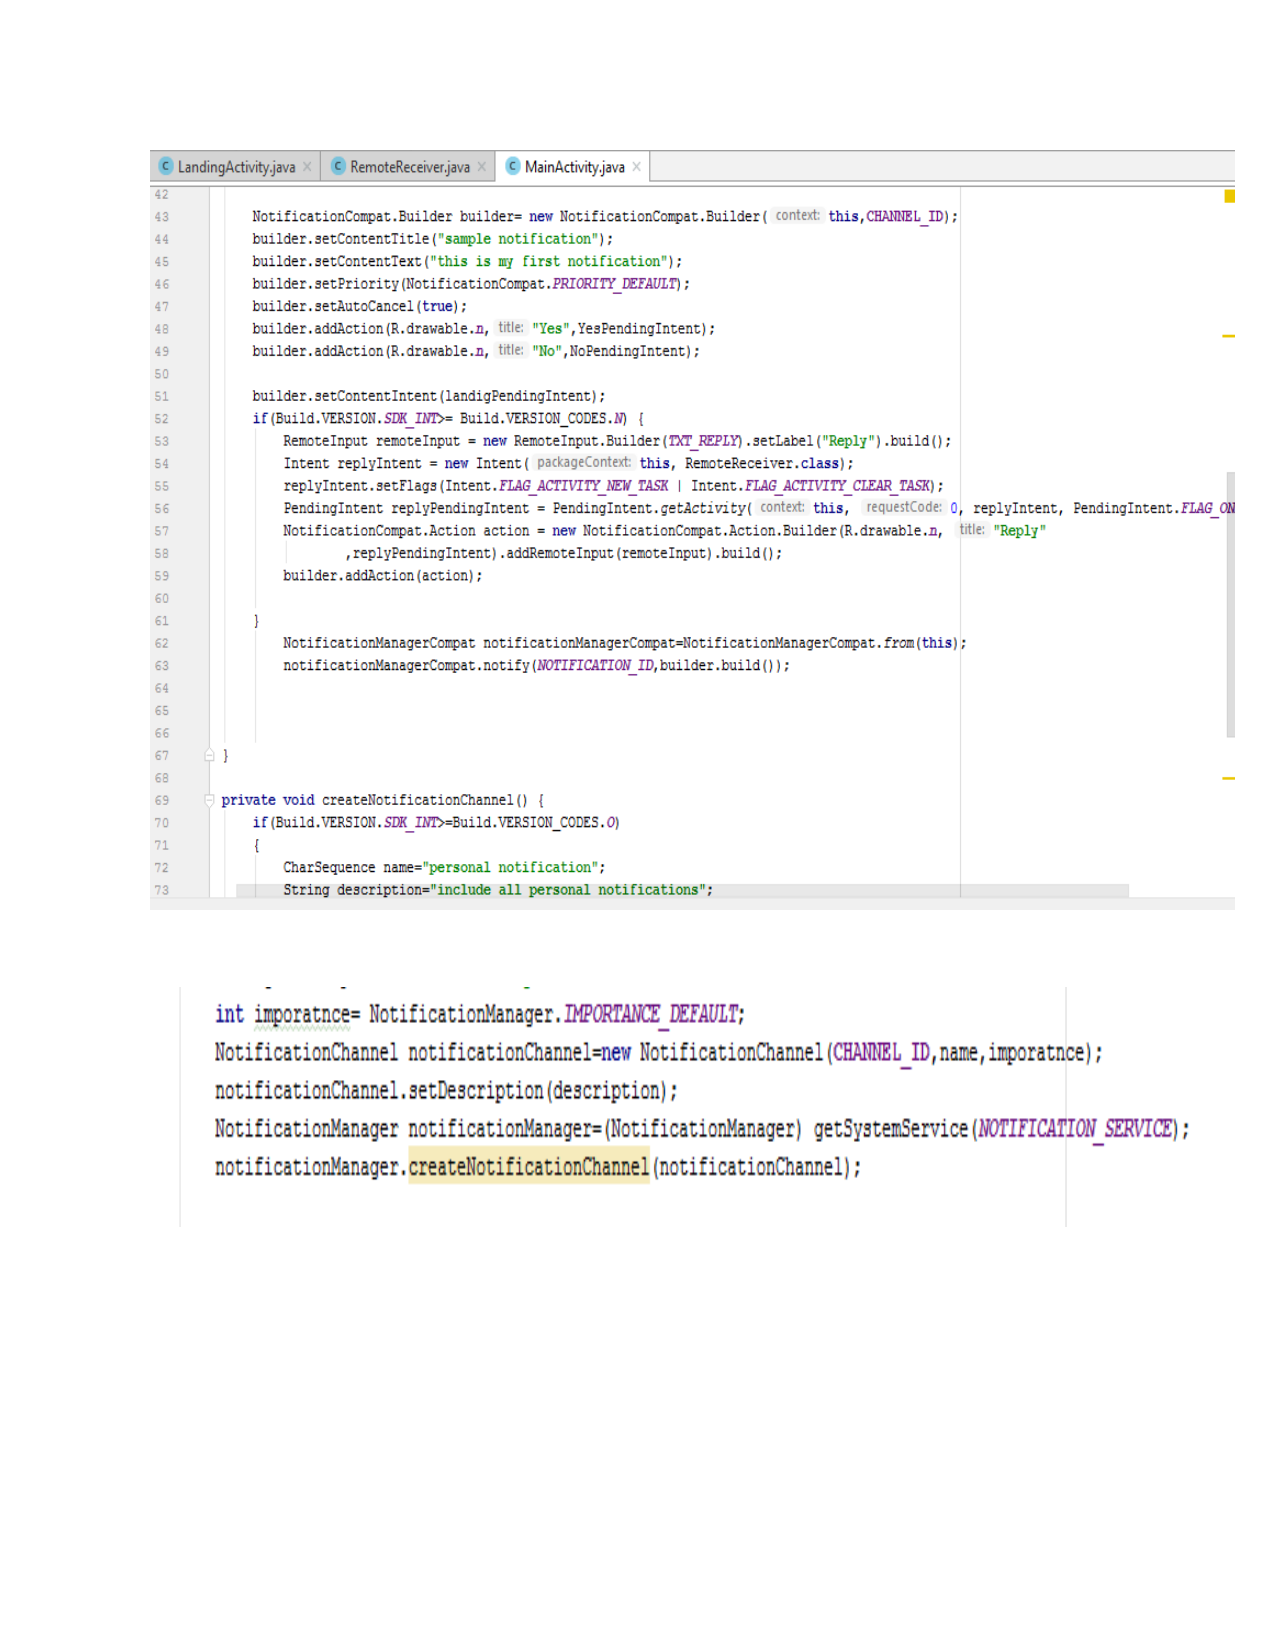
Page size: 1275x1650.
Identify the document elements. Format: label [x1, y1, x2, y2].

picture [150, 150, 1235, 910]
picture [150, 987, 1190, 1227]
